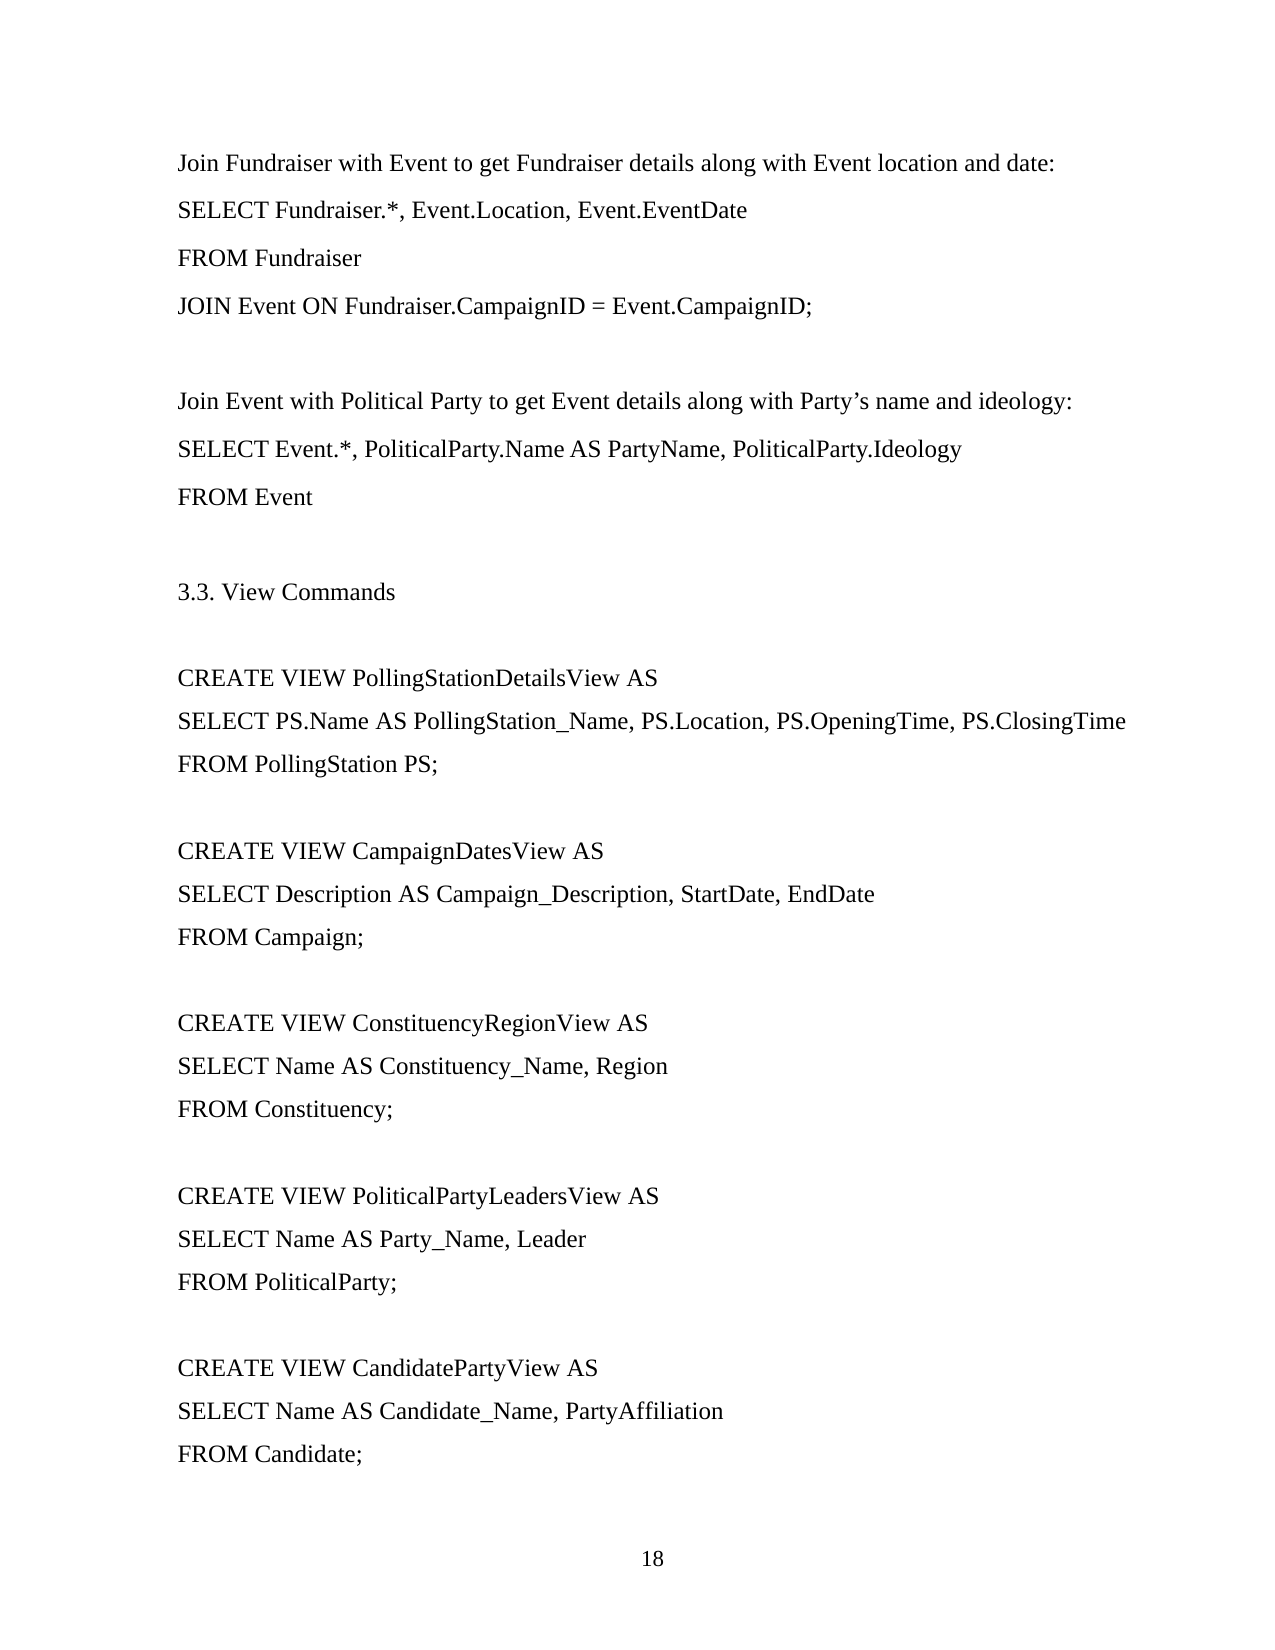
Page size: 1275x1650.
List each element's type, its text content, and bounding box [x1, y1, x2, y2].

text SELECT Description AS Campaign_Description, StartDate, EndDate [177, 879, 1127, 908]
text SELECT Name AS Candidate_Name, PartyAffiliation [177, 1396, 1127, 1425]
text FROM Constituency; [177, 1094, 1127, 1123]
text SELECT Name AS Party_Name, Leader [177, 1224, 1127, 1253]
text 3.3. View Commands [177, 577, 1127, 606]
text FROM PollingStation PS; [177, 749, 1127, 778]
text JOIN Event ON Fundraiser.CampaignID = Event.CampaignID; [177, 291, 1127, 319]
text FROM Event [177, 482, 1127, 510]
text Join Fundraiser with Event to get Fundraiser details along with Event location and date: [177, 148, 1127, 176]
text CREATE VIEW ConstituencyRegionView AS [177, 1008, 1127, 1037]
text FROM PoliticalParty; [177, 1267, 1127, 1296]
text Join Event with Political Party to get Event details along with Party’s name and ideology: [177, 386, 1127, 415]
text CREATE VIEW PoliticalPartyLeadersView AS [177, 1181, 1127, 1209]
text SELECT PS.Name AS PollingStation_Name, PS.Location, PS.OpeningTime, PS.ClosingTime [177, 706, 1127, 735]
text FROM Candidate; [177, 1439, 1127, 1468]
text FROM Campaign; [177, 922, 1127, 951]
text CREATE VIEW PollingStationDetailsView AS [177, 663, 1127, 692]
text CREATE VIEW CampaignDatesView AS [177, 836, 1127, 864]
text CREATE VIEW CandidatePartyView AS [177, 1353, 1127, 1382]
text FROM Fundraiser [177, 243, 1127, 272]
text SELECT Event.*, PoliticalParty.Name AS PartyName, PoliticalParty.Ideology [177, 434, 1127, 463]
text SELECT Fundraiser.*, Event.Location, Event.EventDate [177, 195, 1127, 224]
text SELECT Name AS Constituency_Name, Region [177, 1051, 1127, 1080]
